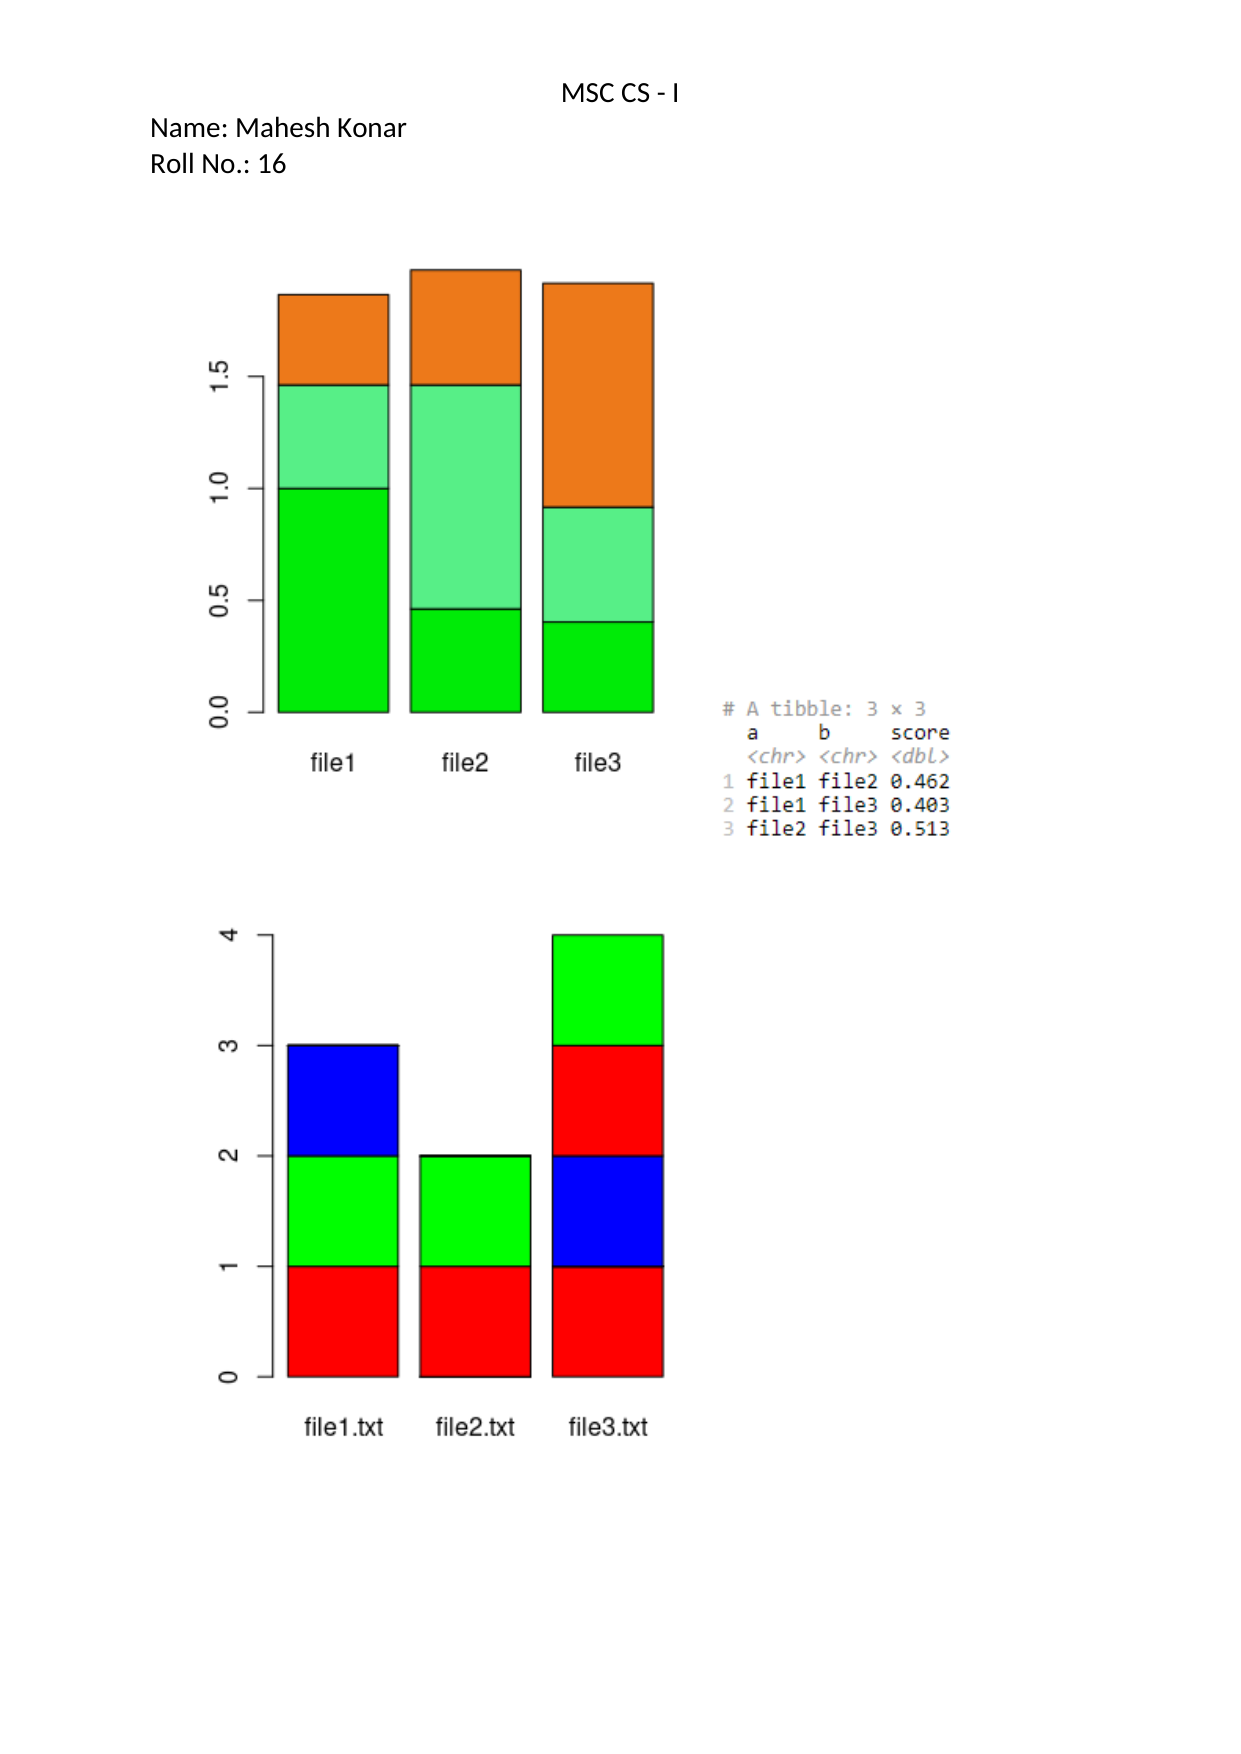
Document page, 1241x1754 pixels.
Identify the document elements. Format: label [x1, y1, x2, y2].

picture [150, 216, 971, 839]
picture [150, 842, 721, 1508]
